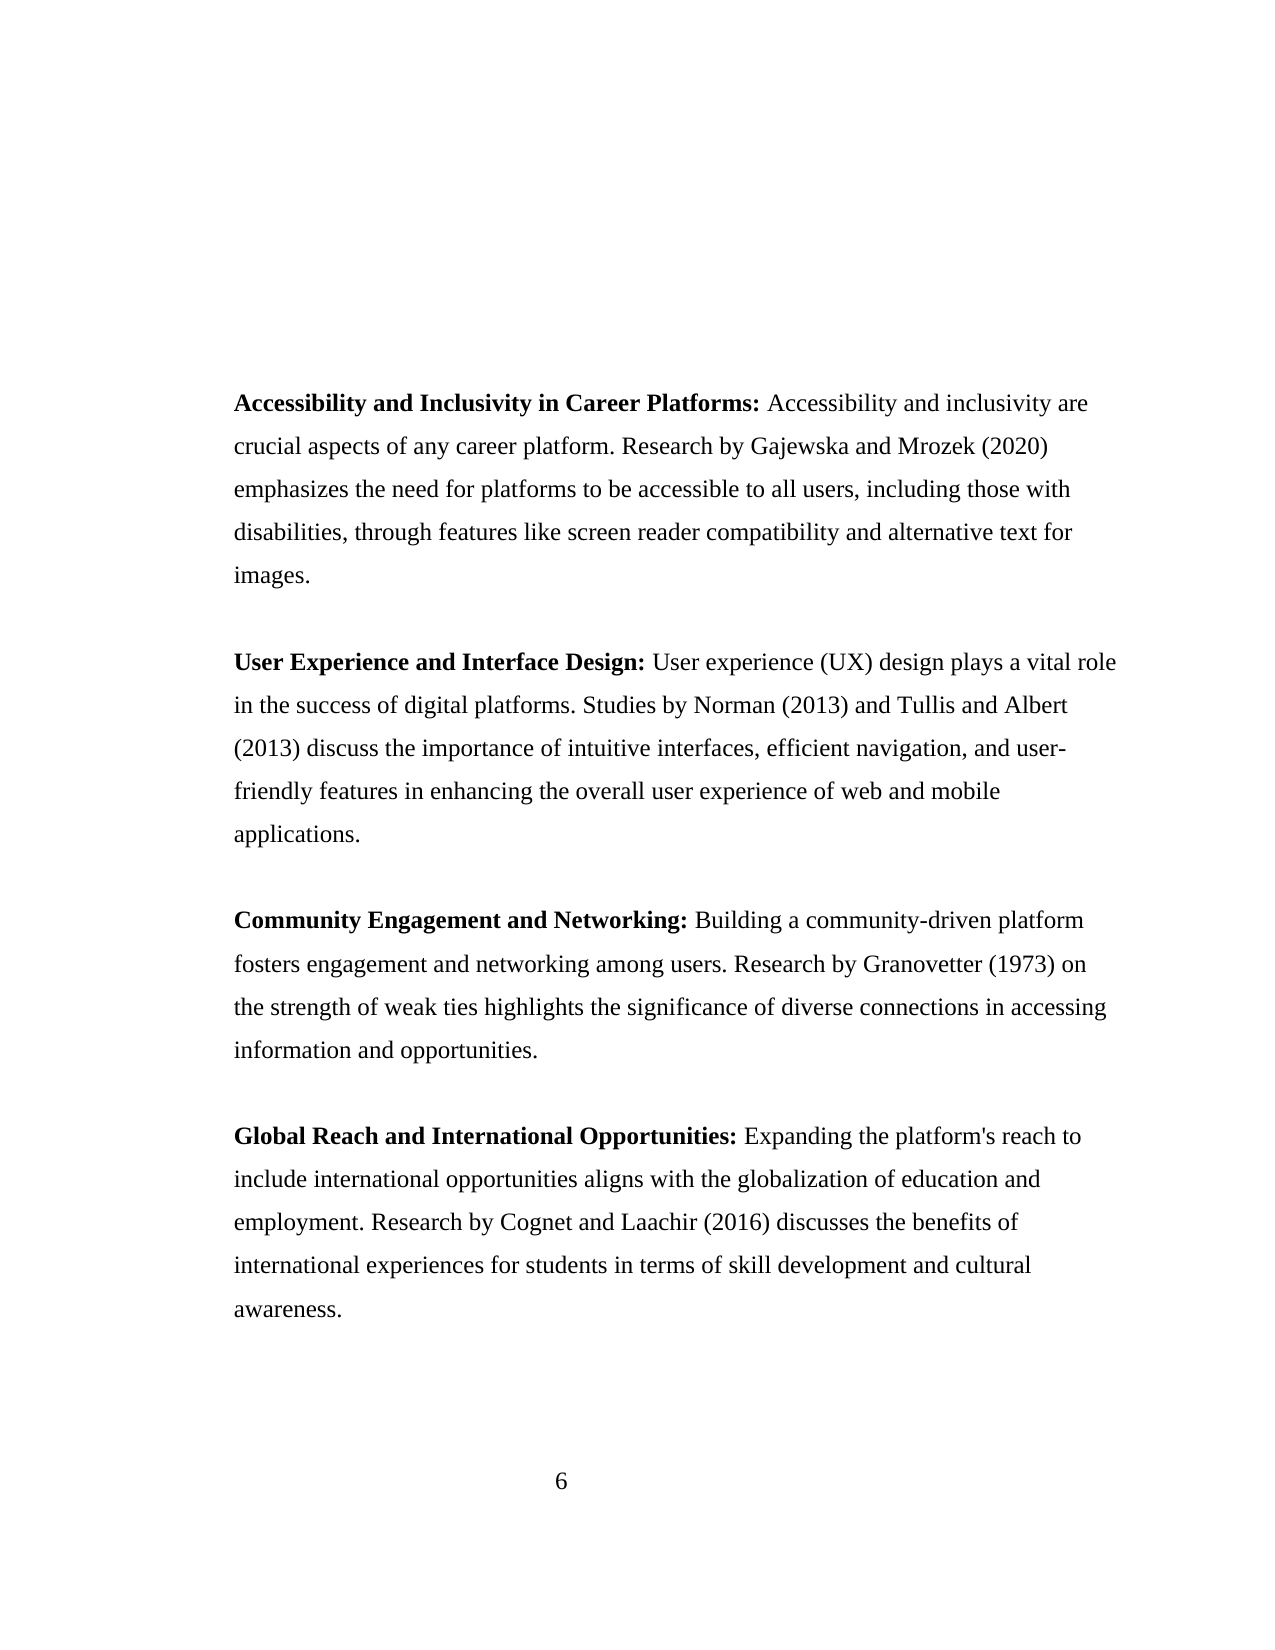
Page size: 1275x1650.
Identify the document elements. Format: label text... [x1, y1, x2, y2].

text User Experience and Interface Design: User experience (UX) design plays a vital role in the success of digital platforms. Studies by Norman (2013) and Tullis and Albert (2013) discuss the importance of intuitive interfaces, efficient navigation, and user-friendly features in enhancing the overall user experience of web and mobile applications. [233, 647, 1122, 848]
text Global Reach and International Opportunities: Expanding the platform's reach to include international opportunities aligns with the globalization of education and employment. Research by Cognet and Laachir (2016) discusses the benefits of international experiences for students in terms of skill development and cultural awareness. [233, 1121, 1122, 1322]
text Community Engagement and Networking: Building a community-driven platform fosters engagement and networking among users. Research by Granovetter (1973) on the strength of weak ties highlights the significance of diverse connections in accessing information and opportunities. [233, 906, 1122, 1064]
text Accessibility and Inclusivity in Career Platforms: Accessibility and inclusivity are crucial aspects of any career platform. Research by Gajewska and Mrozek (2020) emphasizes the need for platforms to be accessible to all users, including those with disabilities, through features like screen reader compatibility and alternative text for images. [233, 388, 1122, 589]
text 6 [0, 1466, 1122, 1495]
